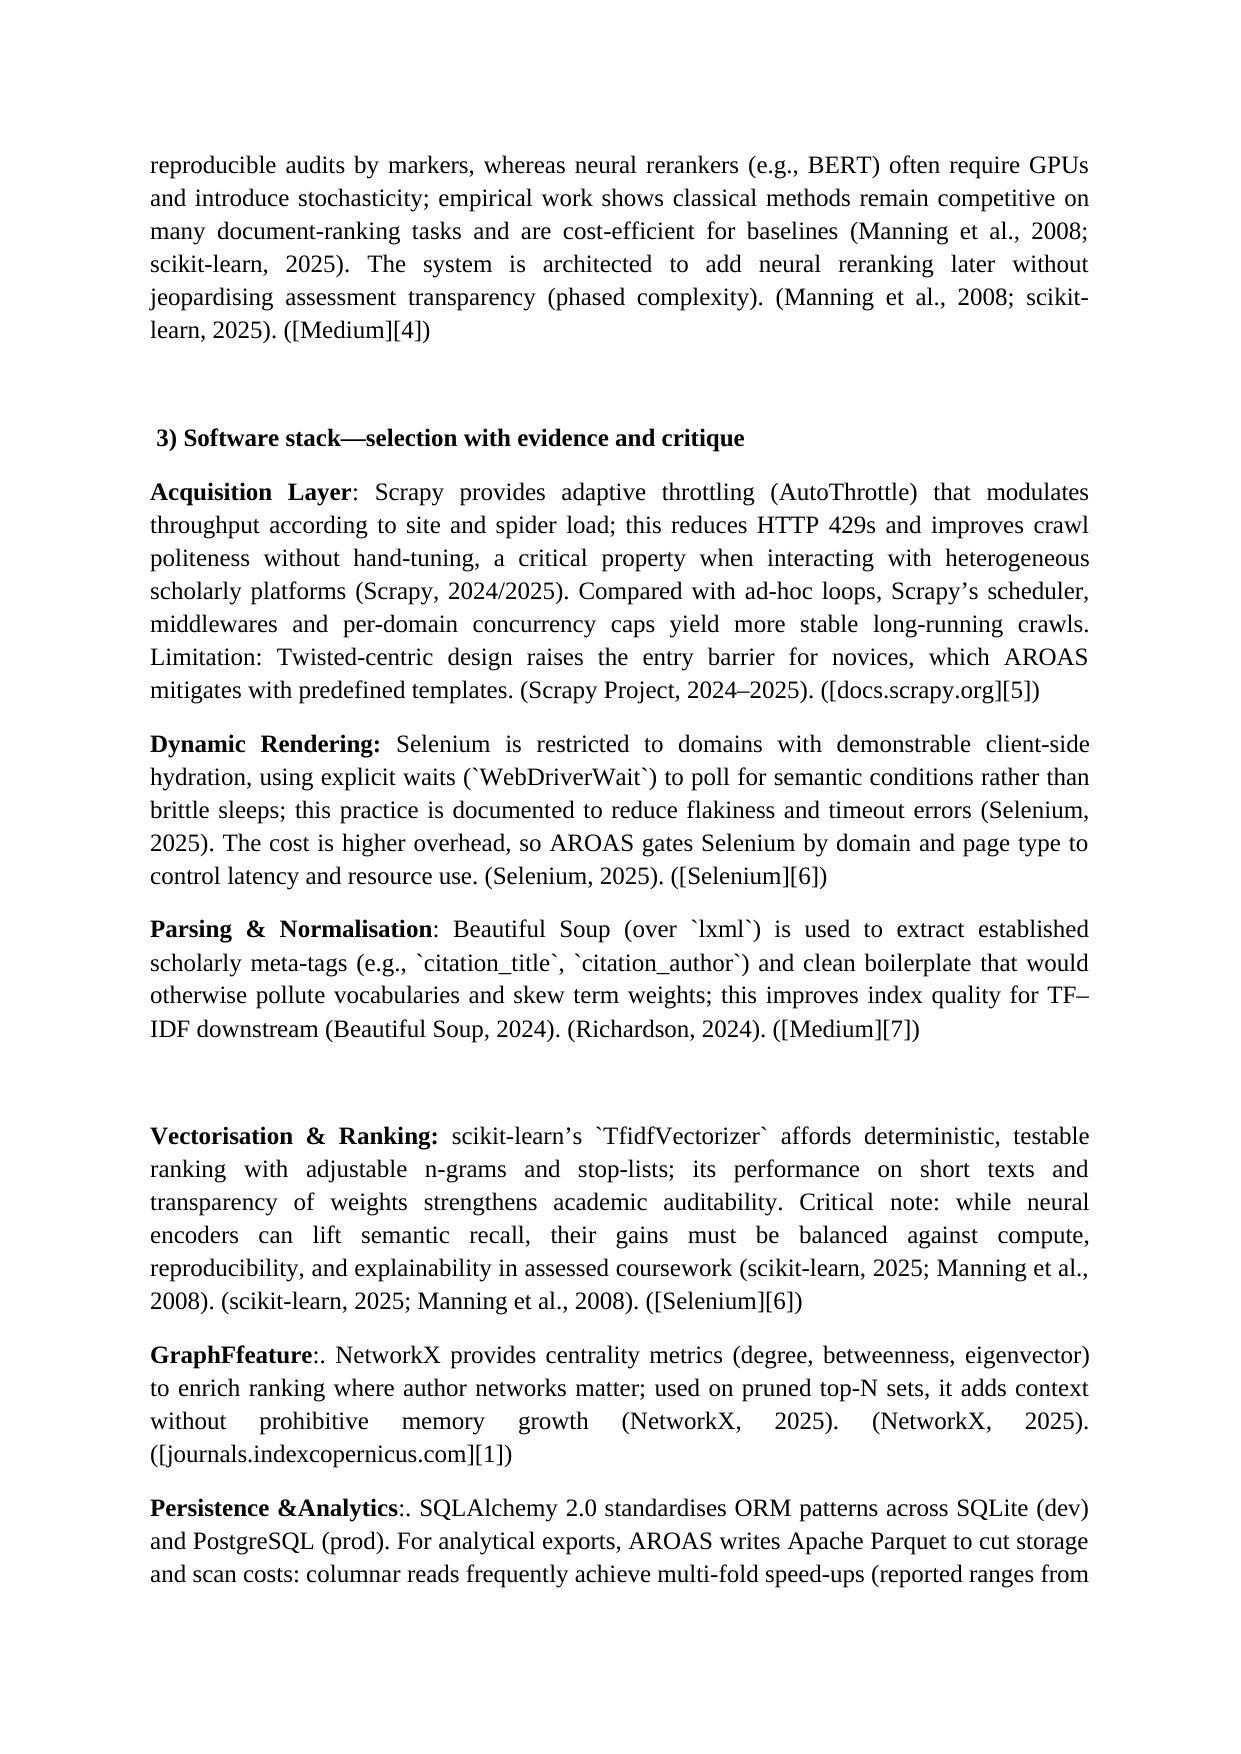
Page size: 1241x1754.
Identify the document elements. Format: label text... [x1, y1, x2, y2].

text 3) Software stack—selection with evidence and critique [150, 423, 1090, 452]
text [150, 150, 1090, 344]
text Acquisition Layer: Scrapy provides adaptive throttling (AutoThrottle) that modulates throughput according to site and spider load; this reduces HTTP 429s and improves crawl politeness without hand-tuning, a critical property when interacting with heterogeneous scholarly platforms (Scrapy, 2024/2025). Compared with ad-hoc loops, Scrapy’s scheduler, middlewares and per-domain concurrency caps yield more stable long-running crawls. Limitation: Twisted-centric design raises the entry barrier for novices, which AROAS mitigates with predefined templates. (Scrapy Project, 2024–2025). ([docs.scrapy.org][5]) [150, 477, 1090, 703]
text Vectorisation & Ranking: scikit-learn’s `TfidfVectorizer` affords deterministic, testable ranking with adjustable n-grams and stop-lists; its performance on short texts and transparency of weights strengthens academic auditability. Critical note: while neural encoders can lift semantic recall, their gains must be balanced against compute, reproducibility, and explainability in assessed coursework (scikit-learn, 2025; Manning et al., 2008). (scikit-learn, 2025; Manning et al., 2008). ([Selenium][6]) [150, 1121, 1090, 1315]
text Parsing & Normalisation: Beautiful Soup (over `lxml`) is used to extract established scholarly meta-tags (e.g., `citation_title`, `citation_author`) and clean boilerplate that would otherwise pollute vocabularies and skew term weights; this improves index quality for TF–IDF downstream (Beautiful Soup, 2024). (Richardson, 2024). ([Medium][7]) [150, 914, 1090, 1042]
text GraphFfeature:. NetworkX provides centrality metrics (degree, betweenness, eigenvector) to enrich ranking where author networks matter; used on pruned top-N sets, it adds context without prohibitive memory growth (NetworkX, 2025). (NetworkX, 2025). ([journals.indexcopernicus.com][1]) [150, 1340, 1090, 1468]
text Dynamic Rendering: Selenium is restricted to domains with demonstrable client-side hydration, using explicit waits (`WebDriverWait`) to poll for semantic conditions rather than brittle sleeps; this practice is documented to reduce flakiness and timeout errors (Selenium, 2025). The cost is higher overhead, so AROAS gates Selenium by domain and page type to control latency and resource use. (Selenium, 2025). ([Selenium][6]) [150, 729, 1090, 889]
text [150, 1493, 1090, 1588]
